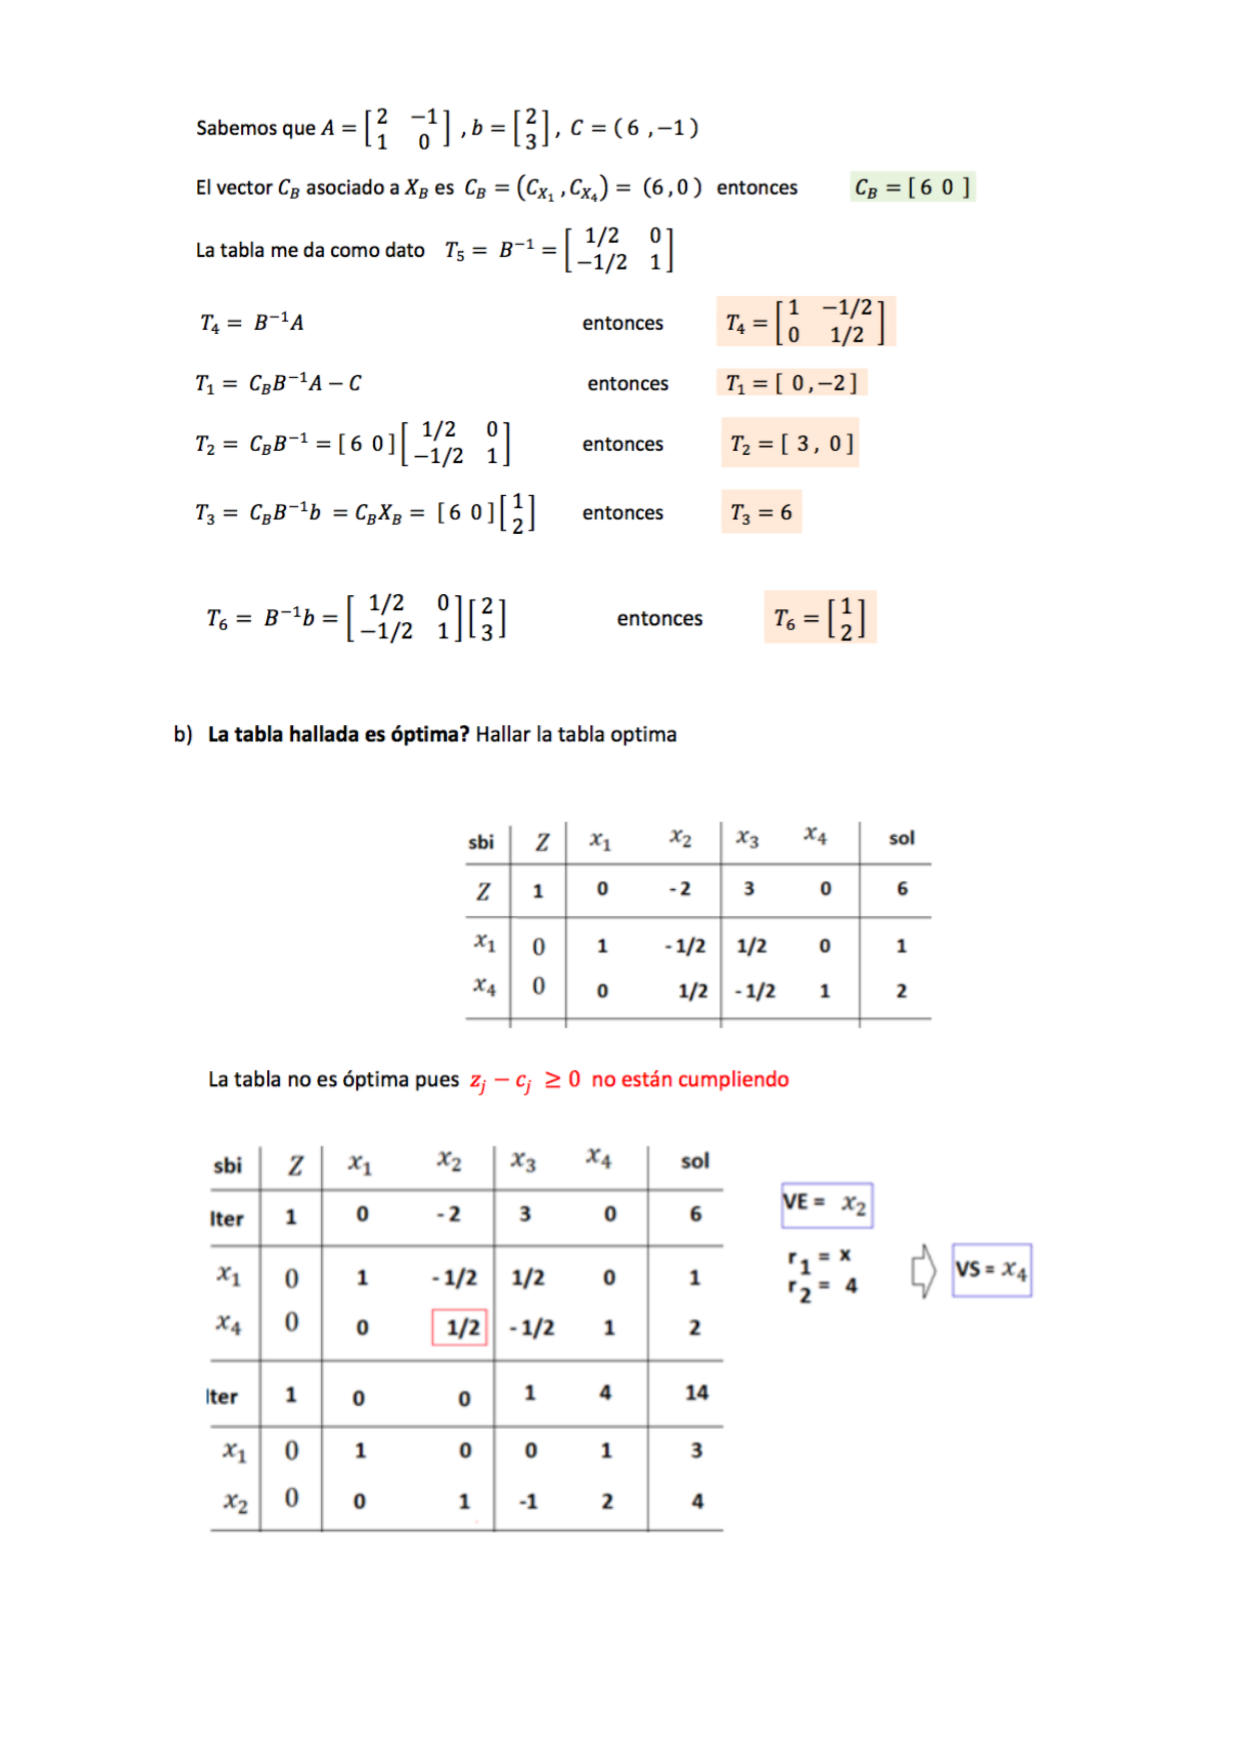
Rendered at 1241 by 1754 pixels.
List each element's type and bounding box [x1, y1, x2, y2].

picture [150, 542, 1091, 1108]
picture [150, 91, 1091, 539]
picture [150, 1111, 1091, 1589]
